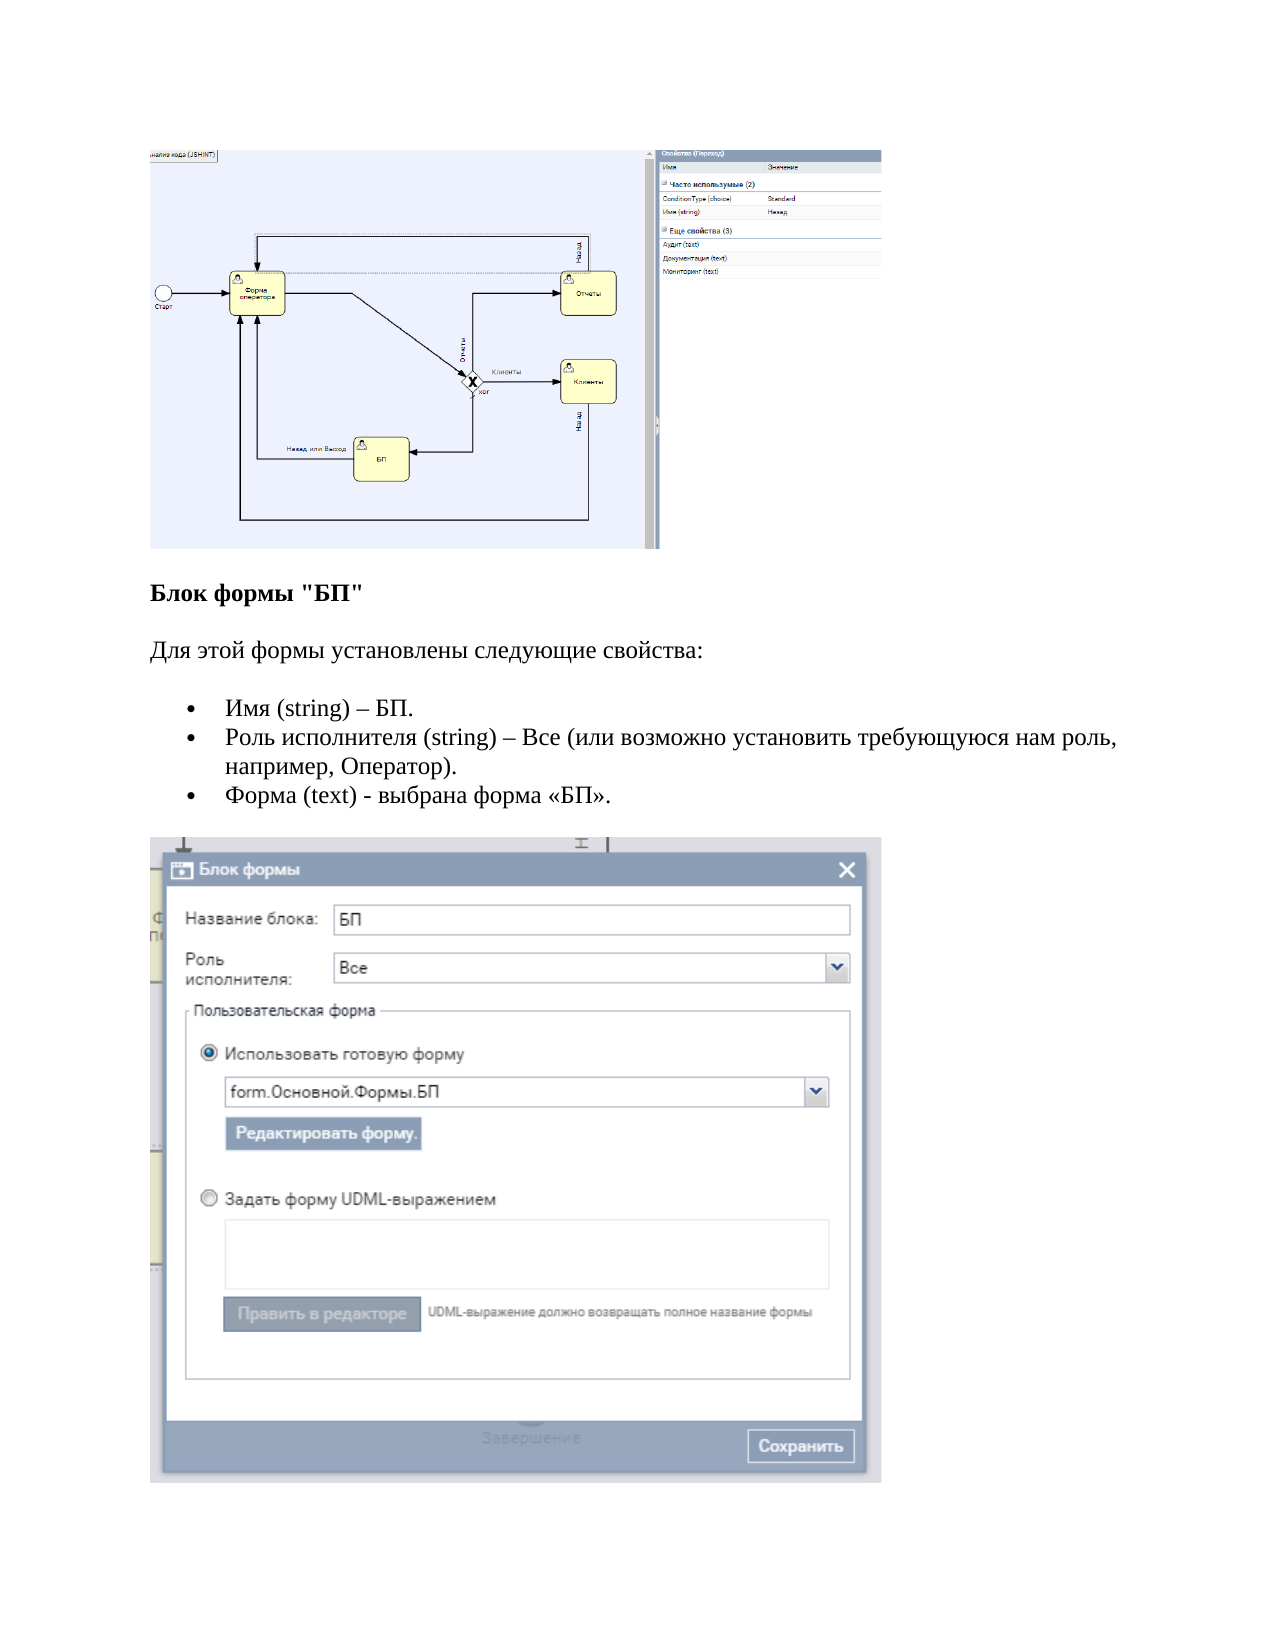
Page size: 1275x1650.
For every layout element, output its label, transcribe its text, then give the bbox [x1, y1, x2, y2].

text Для этой формы установлены следующие свойства: [150, 636, 1125, 664]
list Имя (string) – БП. [187, 693, 1125, 722]
list Форма (text) - выбрана форма «БП». [187, 780, 1125, 808]
subtitle Блок формы "БП" [150, 578, 1125, 606]
picture [150, 150, 882, 549]
picture [150, 837, 882, 1483]
list Роль исполнителя (string) – Все (или возможно установить требующуюся нам роль, например, Оператор). [187, 722, 1125, 780]
